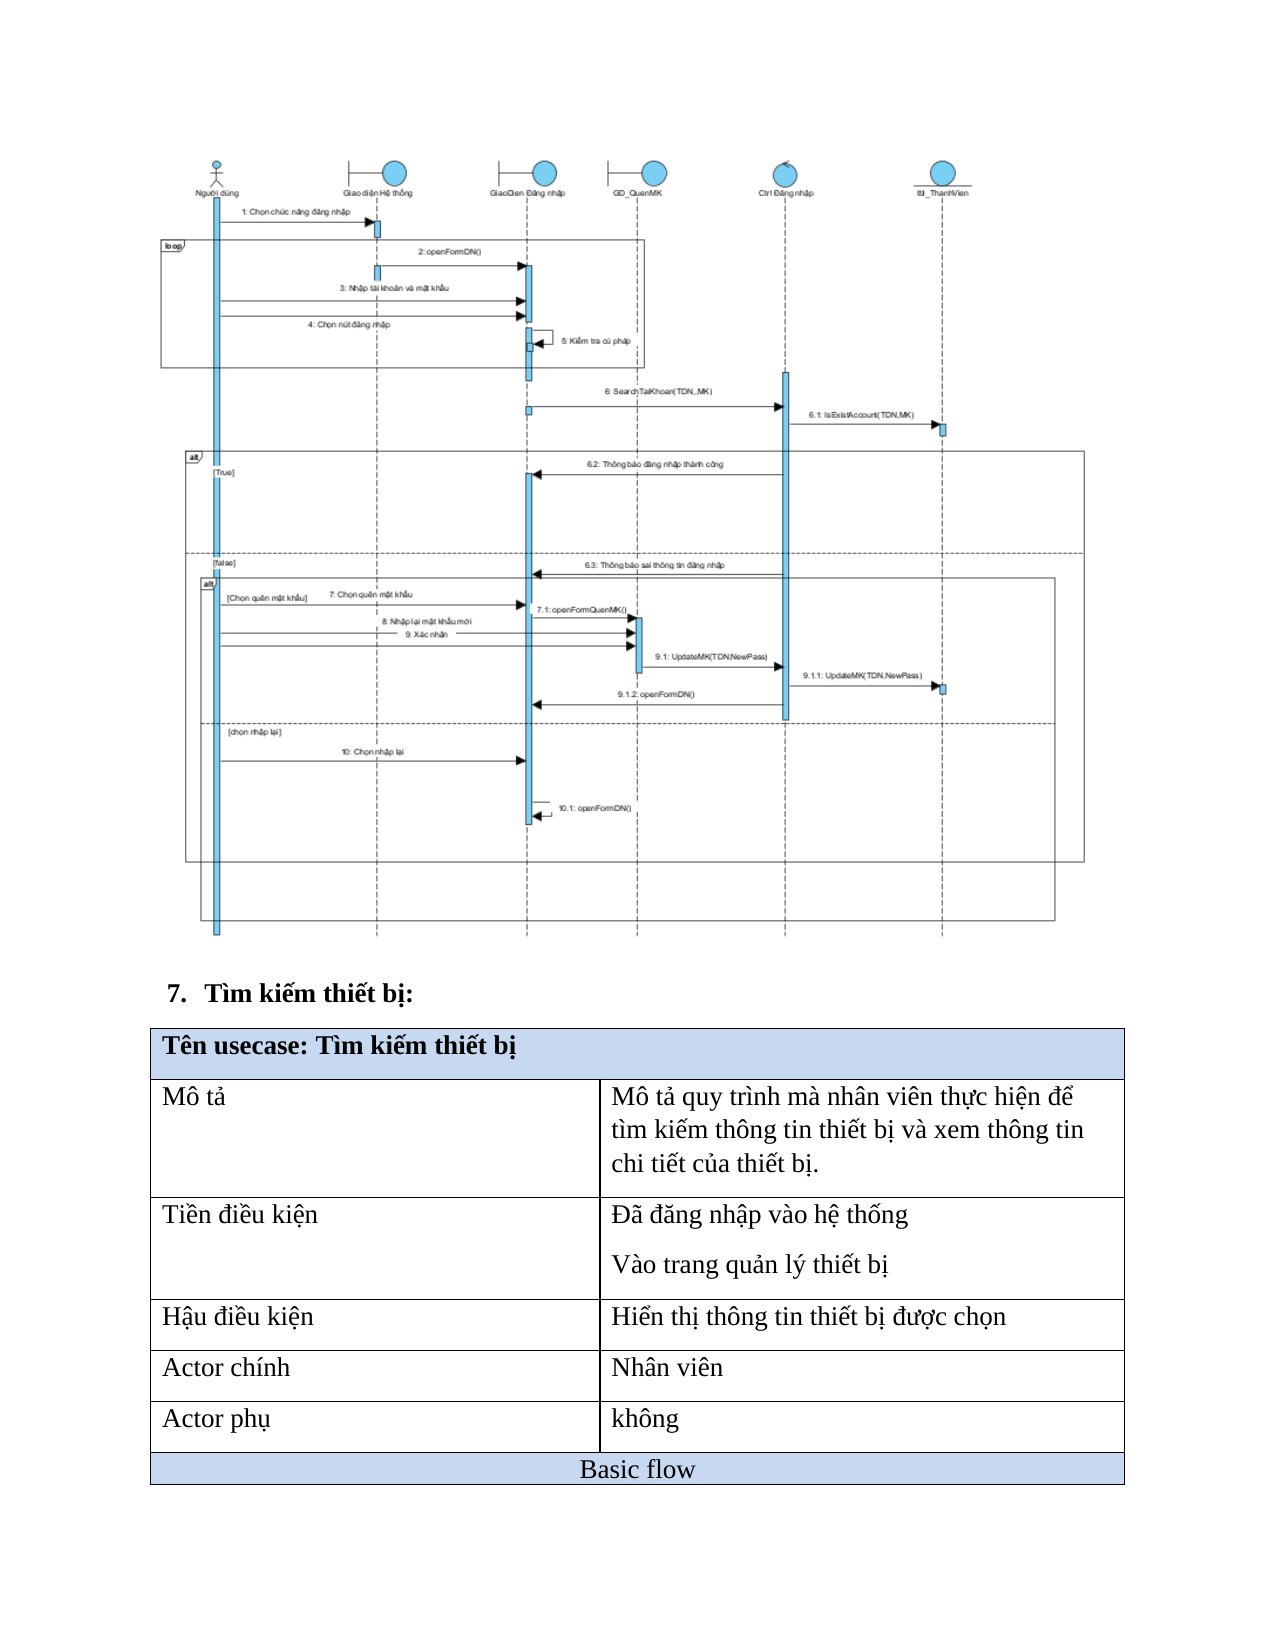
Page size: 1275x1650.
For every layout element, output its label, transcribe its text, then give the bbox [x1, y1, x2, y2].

table_cell Đã đăng nhập vào hệ thống Vào trang quản lý thiết bị [601, 1198, 1124, 1298]
table_cell Actor chính [151, 1351, 599, 1401]
table_cell Nhân viên [601, 1351, 1124, 1401]
table_cell Hiển thị thông tin thiết bị được chọn [601, 1300, 1124, 1350]
list Tìm kiếm thiết bị: [167, 978, 1125, 1009]
table_cell Mô tả quy trình mà nhân viên thực hiện để tìm kiếm thông tin thiết bị và xem thông tin chi tiết của thiết bị. [601, 1080, 1124, 1197]
picture [150, 150, 1125, 959]
table_cell Basic flow [151, 1453, 1124, 1484]
table_cell Tiền điều kiện [151, 1198, 599, 1298]
table_cell Actor phụ [151, 1402, 599, 1452]
table_header Tên usecase: Tìm kiếm thiết bị [151, 1029, 1124, 1079]
table_cell không [601, 1402, 1124, 1452]
table_cell Mô tả [151, 1080, 599, 1197]
table_cell Hậu điều kiện [151, 1300, 599, 1350]
